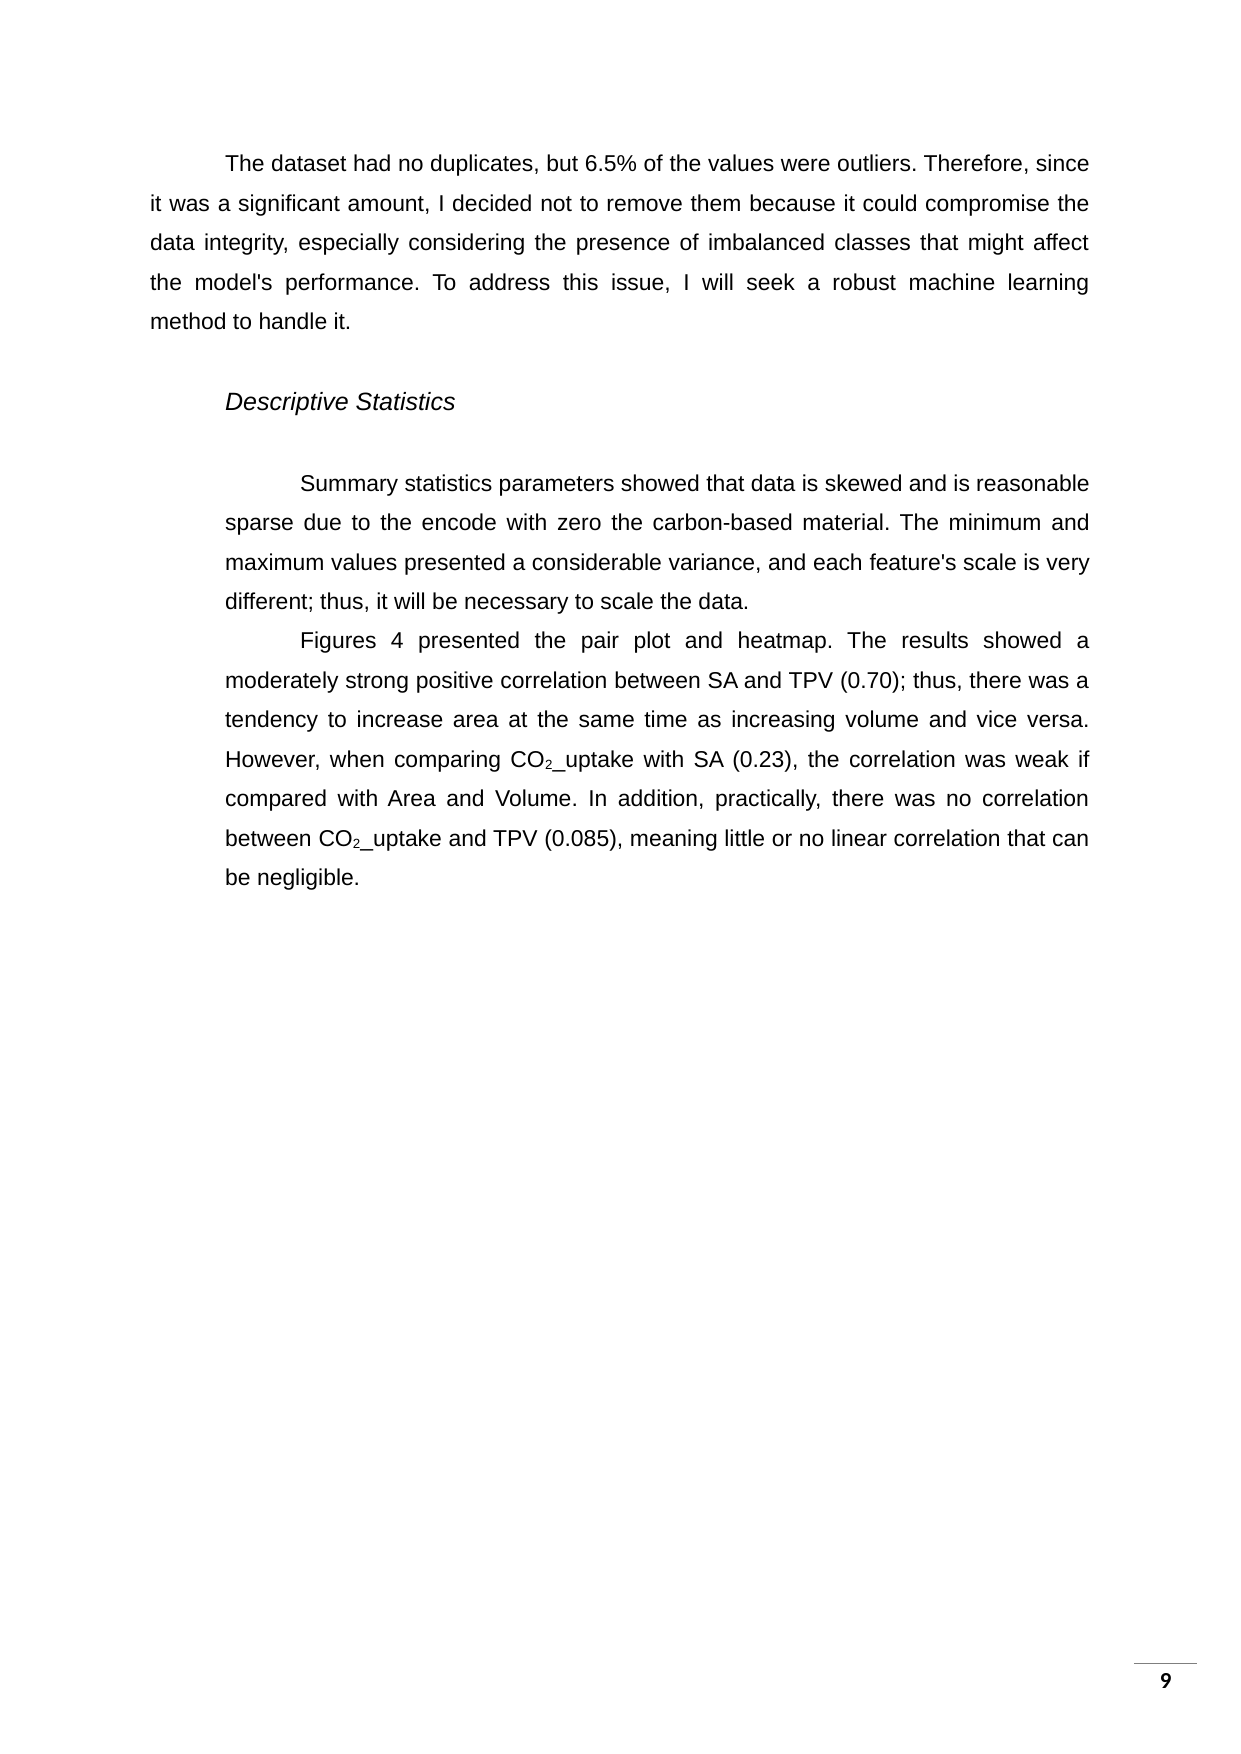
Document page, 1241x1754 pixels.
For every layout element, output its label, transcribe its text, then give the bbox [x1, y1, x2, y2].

text The dataset had no duplicates, but 6.5% of the values were outliers. Therefore, since it was a significant amount, I decided not to remove them because it could compromise the data integrity, especially considering the presence of imbalanced classes that might affect the model's performance. To address this issue, I will seek a robust machine learning method to handle it. [150, 150, 1090, 334]
text Figures 4 presented the pair plot and heatmap. The results showed a moderately strong positive correlation between SA and TPV (0.70); thus, there was a tendency to increase area at the same time as increasing volume and vice versa. However, when comparing CO2_uptake with SA (0.23), the correlation was weak if compared with Area and Volume. In addition, practically, there was no correlation between CO2_uptake and TPV (0.085), meaning little or no linear correlation that can be negligible. [225, 627, 1090, 891]
text Summary statistics parameters showed that data is skewed and is reasonable sparse due to the encode with zero the carbon-based material. The minimum and maximum values presented a considerable variance, and each feature's scale is very different; thus, it will be necessary to scale the data. [225, 469, 1090, 614]
text Descriptive Statistics [150, 387, 1090, 416]
